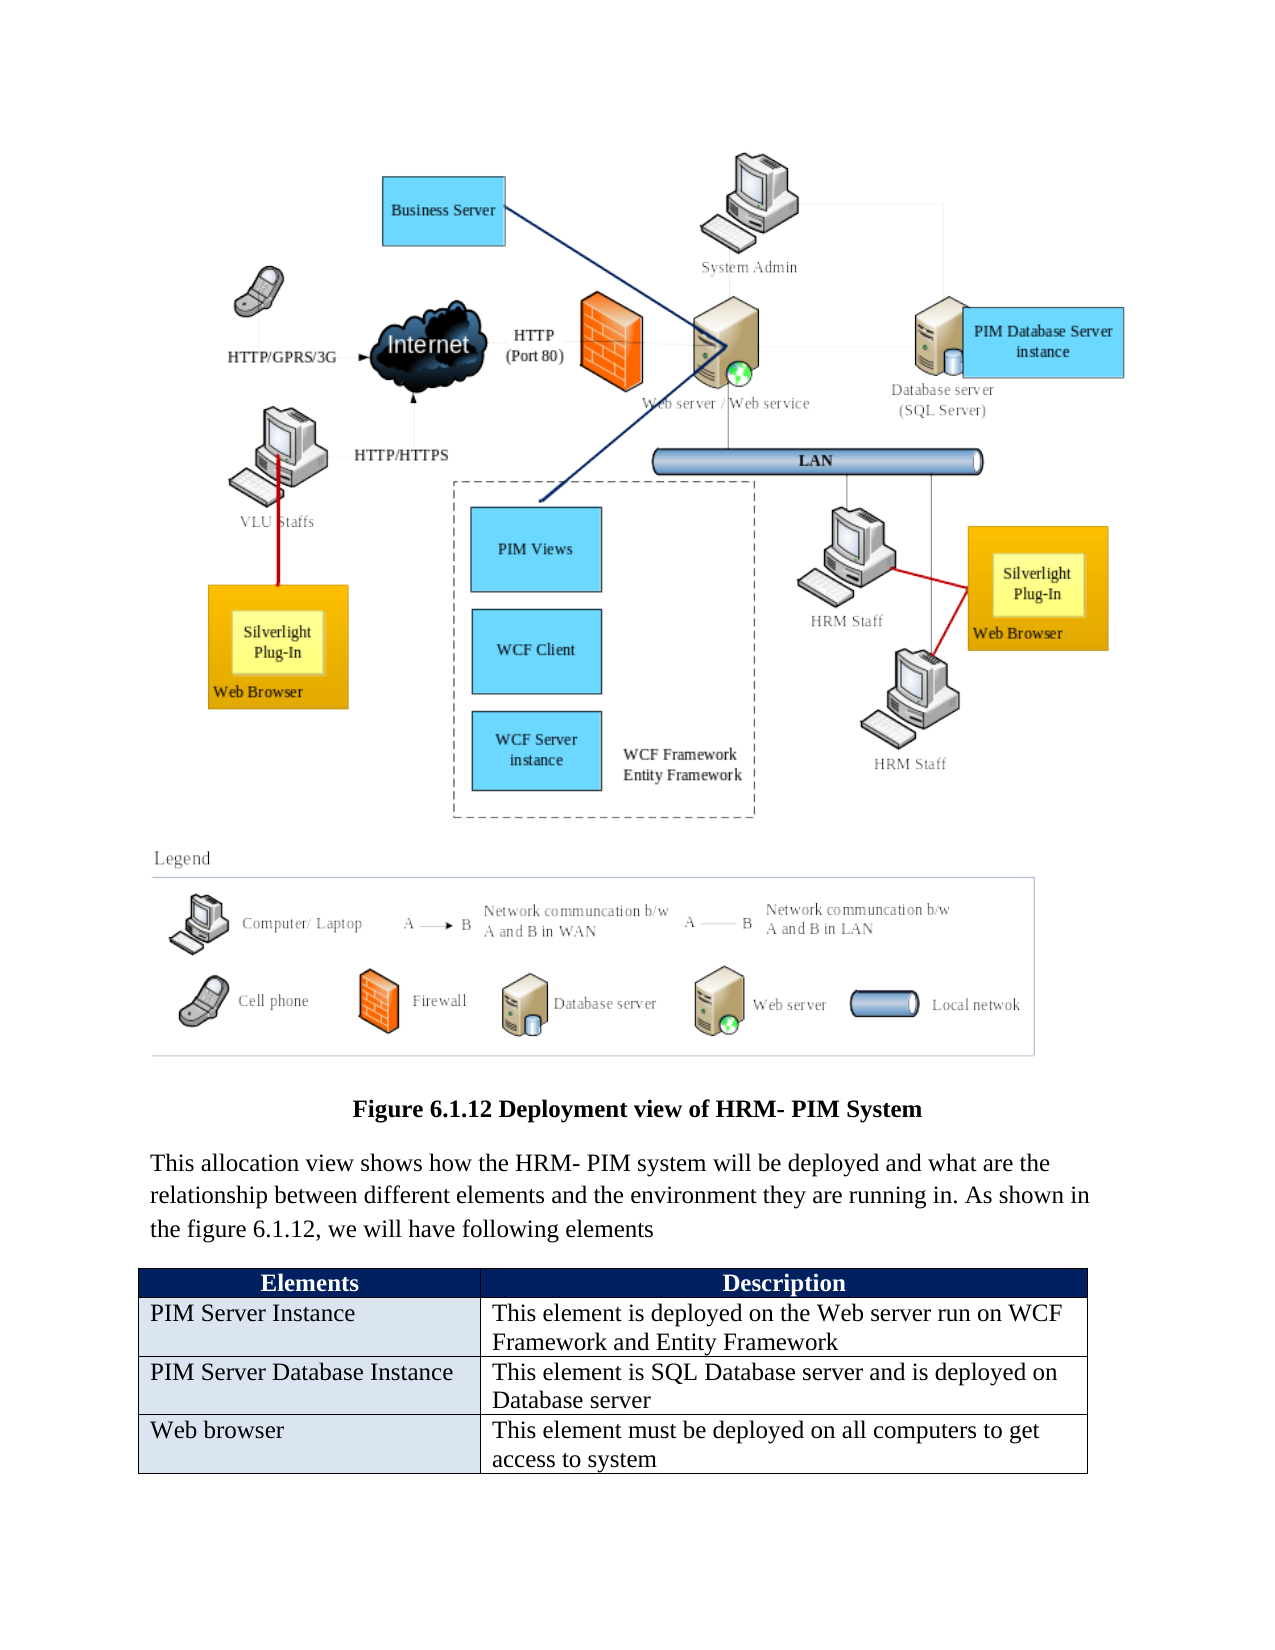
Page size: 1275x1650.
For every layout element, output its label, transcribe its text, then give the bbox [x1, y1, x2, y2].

table_cell This element is SQL Database server and is deployed on Database server [481, 1357, 1087, 1414]
text Figure 6.1.12 Deployment view of HRM- PIM System [150, 1094, 1125, 1122]
table_cell This element must be deployed on all computers to get access to system [481, 1415, 1087, 1473]
table_cell Web browser [139, 1415, 480, 1473]
text This allocation view shows how the HRM- PIM system will be deployed and what are the relationship between different elements and the environment they are running in. As shown in the figure 6.1.12, we will have following elements [150, 1148, 1125, 1242]
table_header Description [481, 1269, 1087, 1297]
table_cell PIM Server Database Instance [139, 1357, 480, 1414]
table_cell This element is deployed on the Web server run on WCF Framework and Entity Framework [481, 1298, 1087, 1356]
table_header Elements [139, 1269, 480, 1297]
table_cell PIM Server Instance [139, 1298, 480, 1356]
